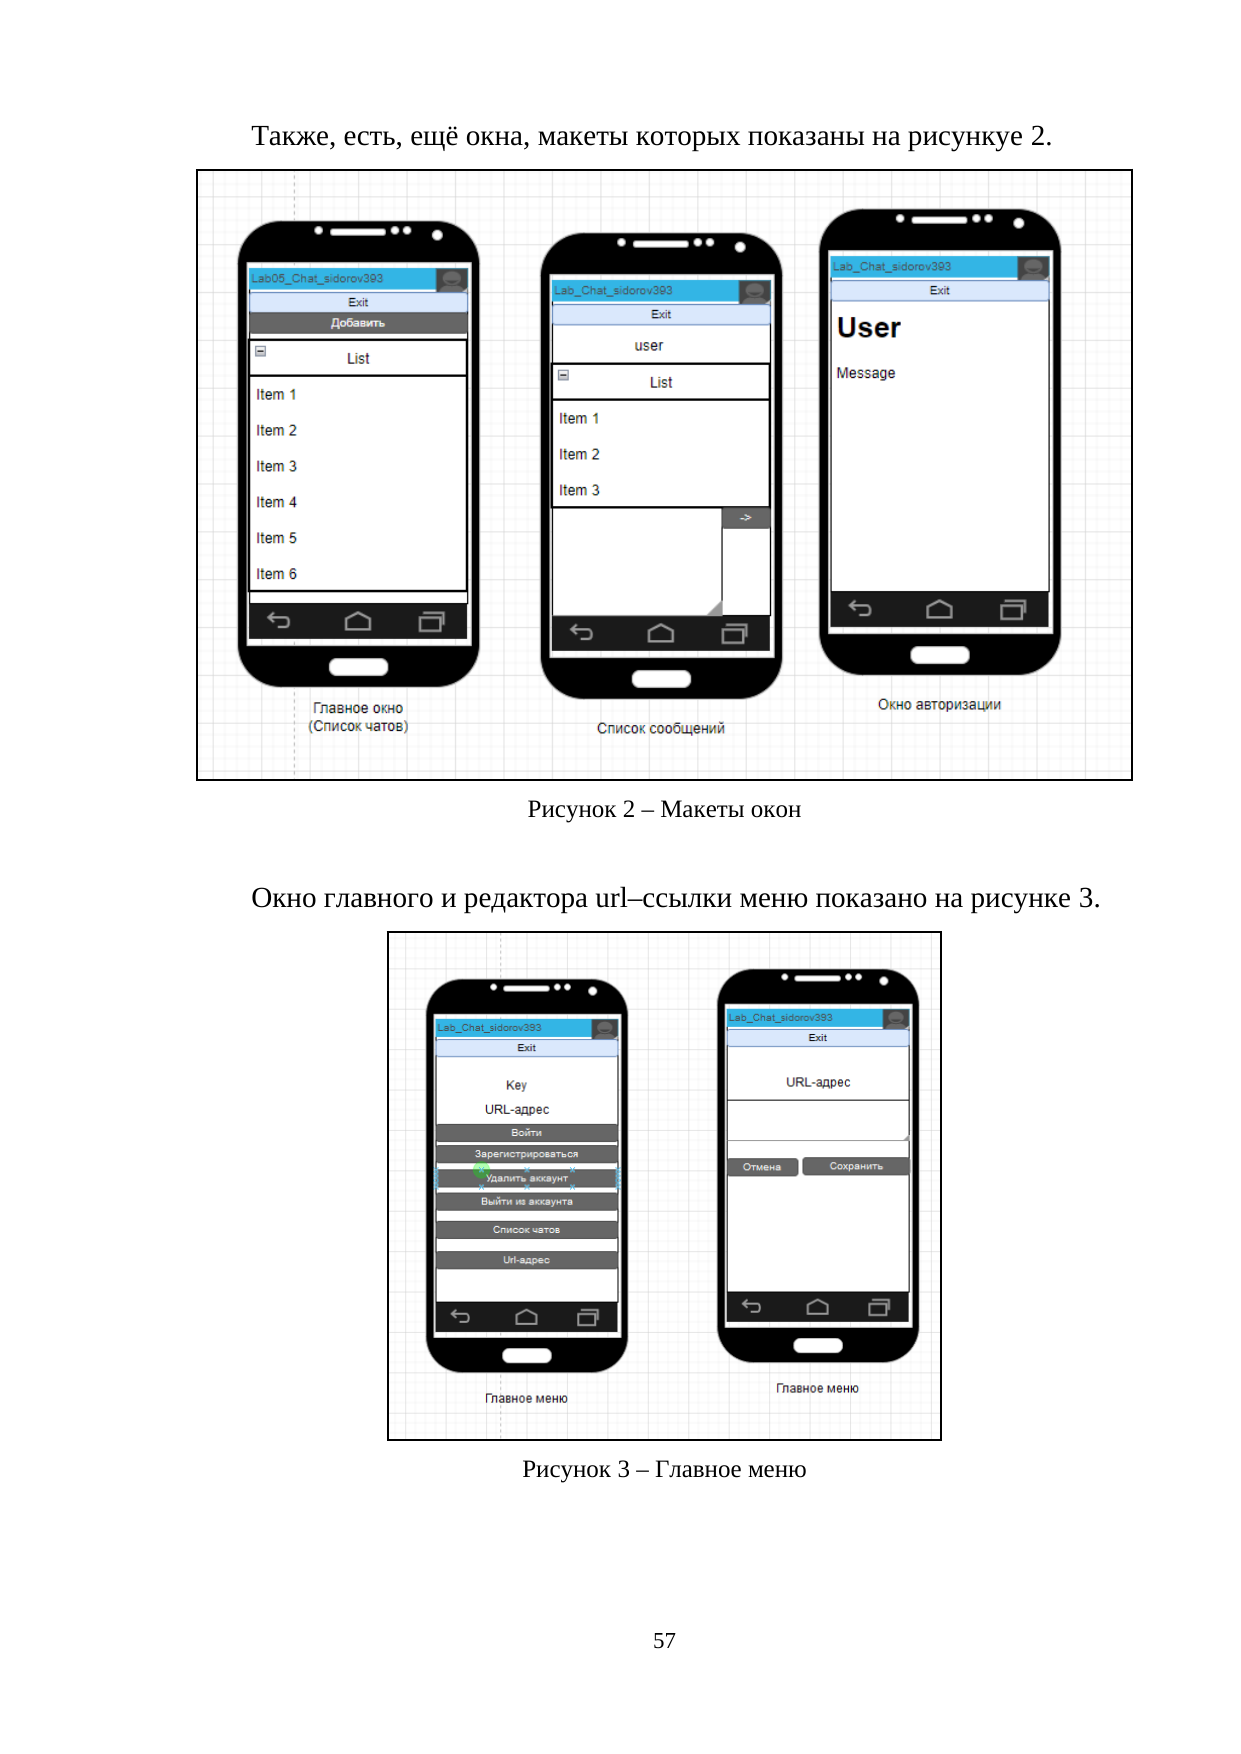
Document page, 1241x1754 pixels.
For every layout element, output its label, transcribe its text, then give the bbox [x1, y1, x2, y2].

picture [198, 171, 1131, 779]
text Окно главного и редактора url–ссылки меню показано на рисунке 3. [177, 881, 1152, 914]
text Рисунок 2 – Макеты окон [177, 794, 1152, 823]
text Также, есть, ещё окна, макеты которых показаны на рисункуе 2. [177, 118, 1152, 152]
picture [389, 933, 940, 1439]
text Рисунок 3 – Главное меню [177, 1454, 1152, 1483]
